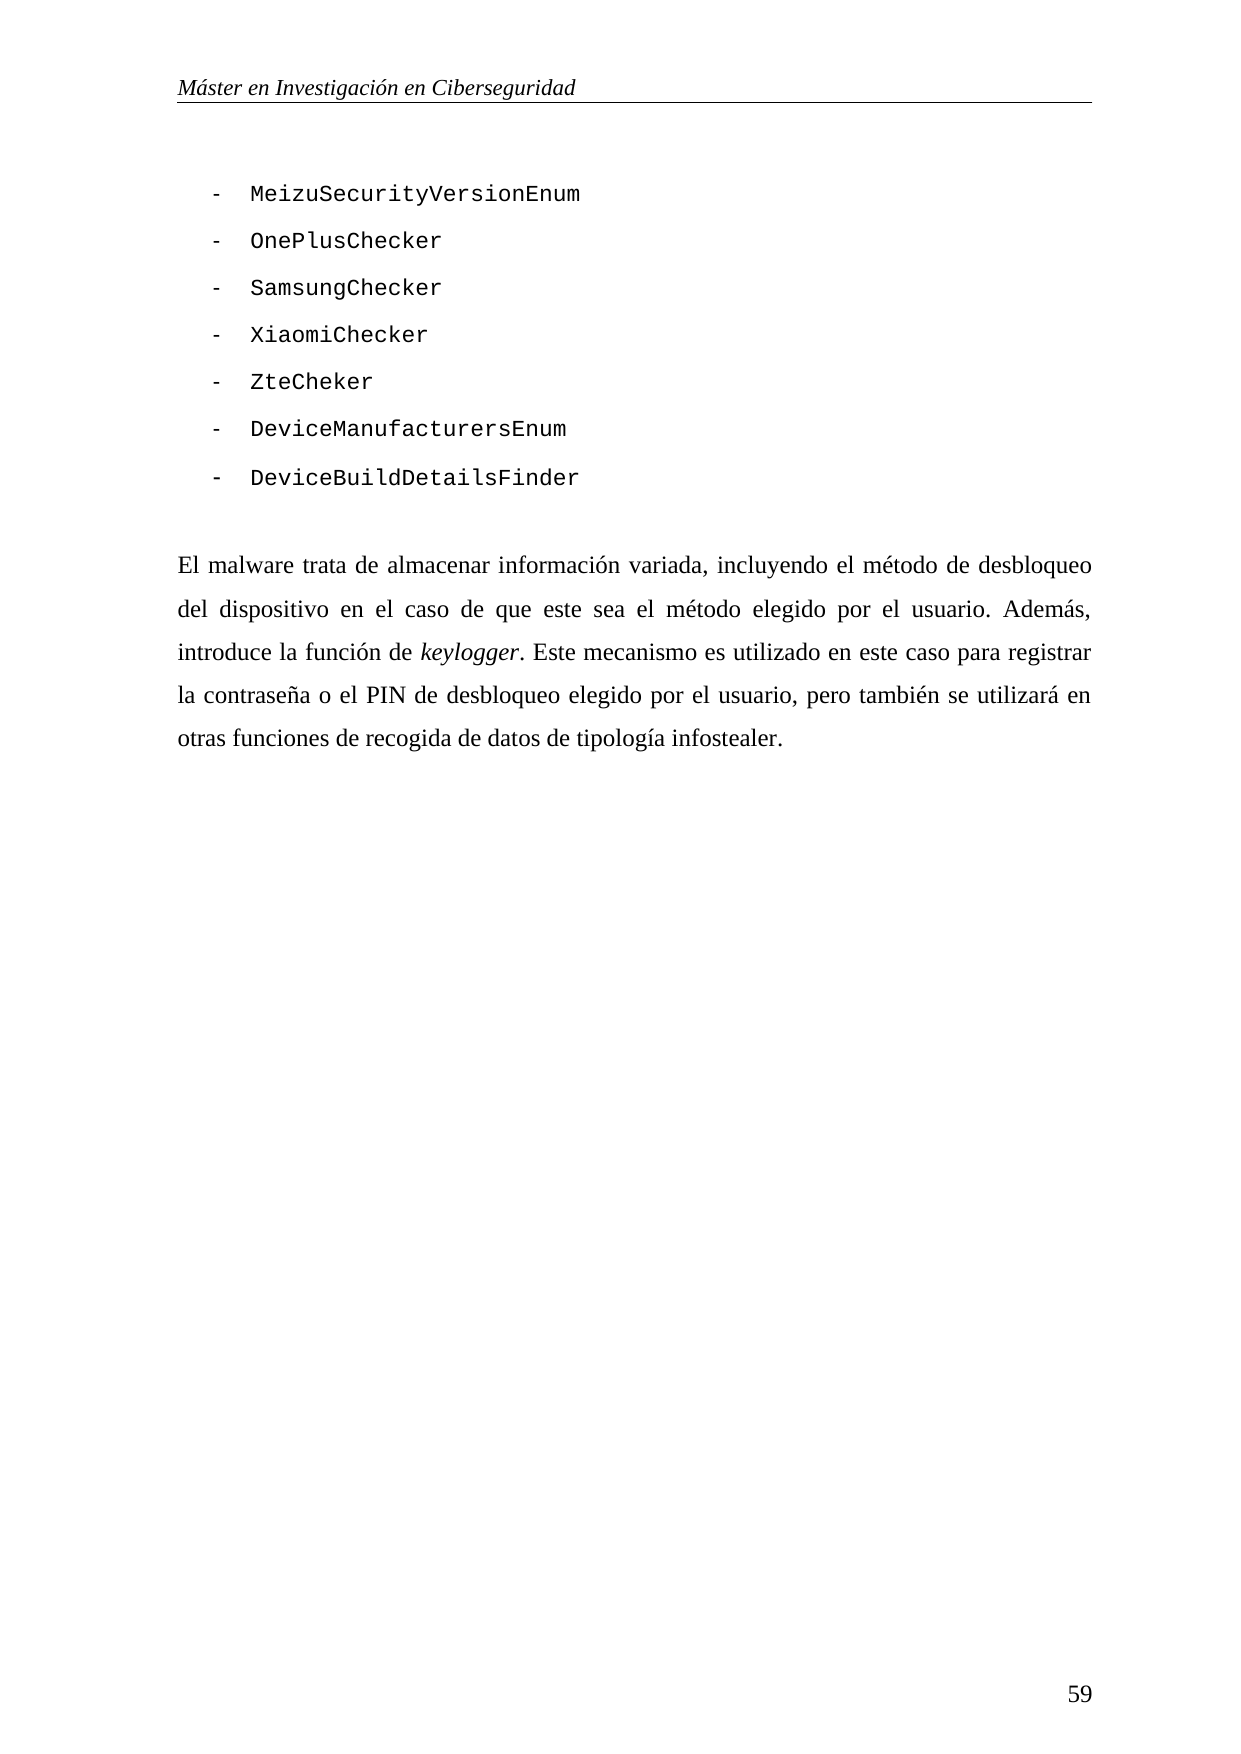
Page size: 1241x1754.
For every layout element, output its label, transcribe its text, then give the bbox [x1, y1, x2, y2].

text El malware trata de almacenar información variada, incluyendo el método de desbloqueo del dispositivo en el caso de que este sea el método elegido por el usuario. Además, introduce la función de keylogger. Este mecanismo es utilizado en este caso para registrar la contraseña o el PIN de desbloqueo elegido por el usuario, pero también se utilizará en otras funciones de recogida de datos de tipología infostealer. [177, 551, 1092, 752]
list ZteCheker [213, 365, 1092, 396]
list DeviceManufacturersEnum [213, 412, 1092, 443]
list DeviceBuildDetailsFinder [213, 459, 1092, 536]
list MeizuSecurityVersionEnum [213, 177, 1092, 208]
list XiaomiChecker [213, 318, 1092, 349]
list OnePlusChecker [213, 224, 1092, 256]
list SamsungChecker [213, 271, 1092, 302]
